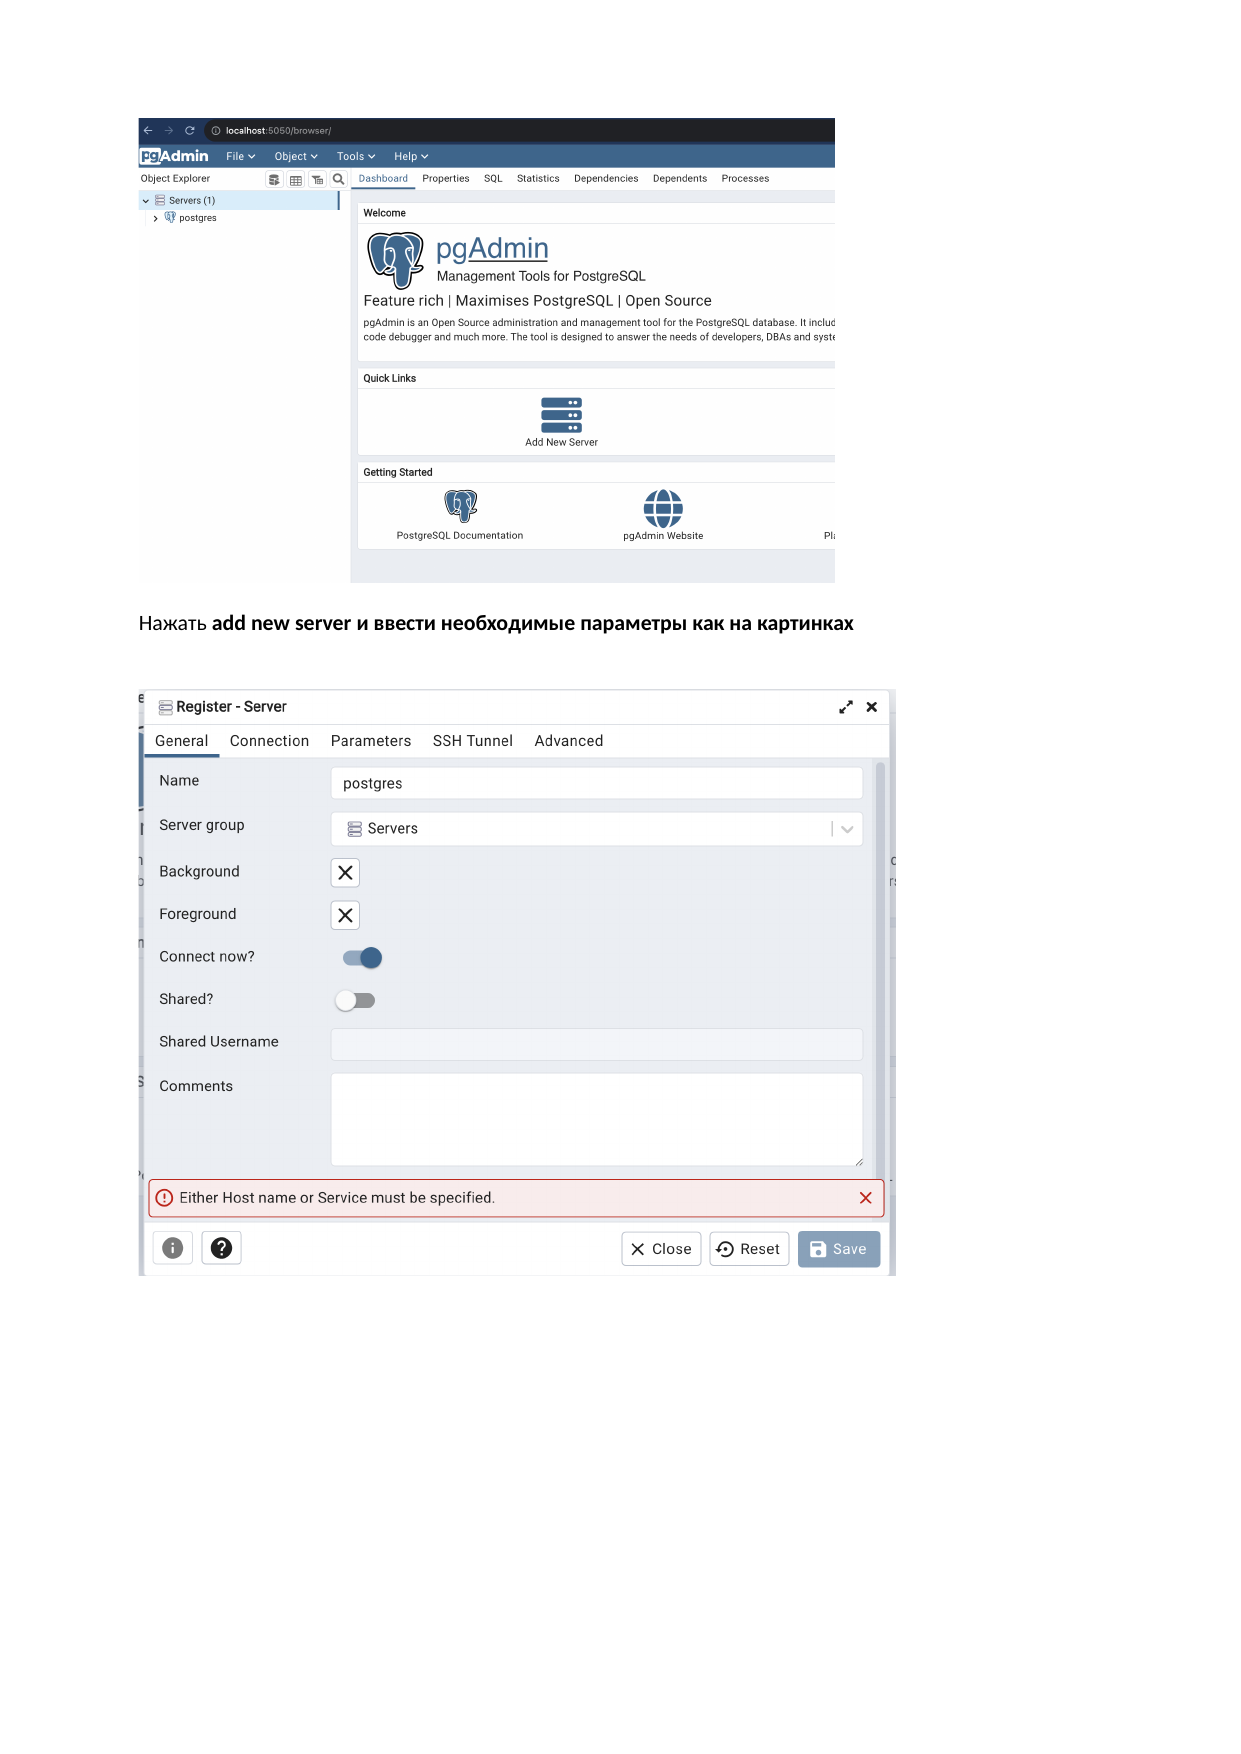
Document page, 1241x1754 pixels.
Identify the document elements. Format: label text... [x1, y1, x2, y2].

text Нажать add new server и ввести необходимые параметры как на картинках [139, 609, 1101, 636]
picture [138, 689, 896, 1276]
picture [138, 118, 835, 583]
